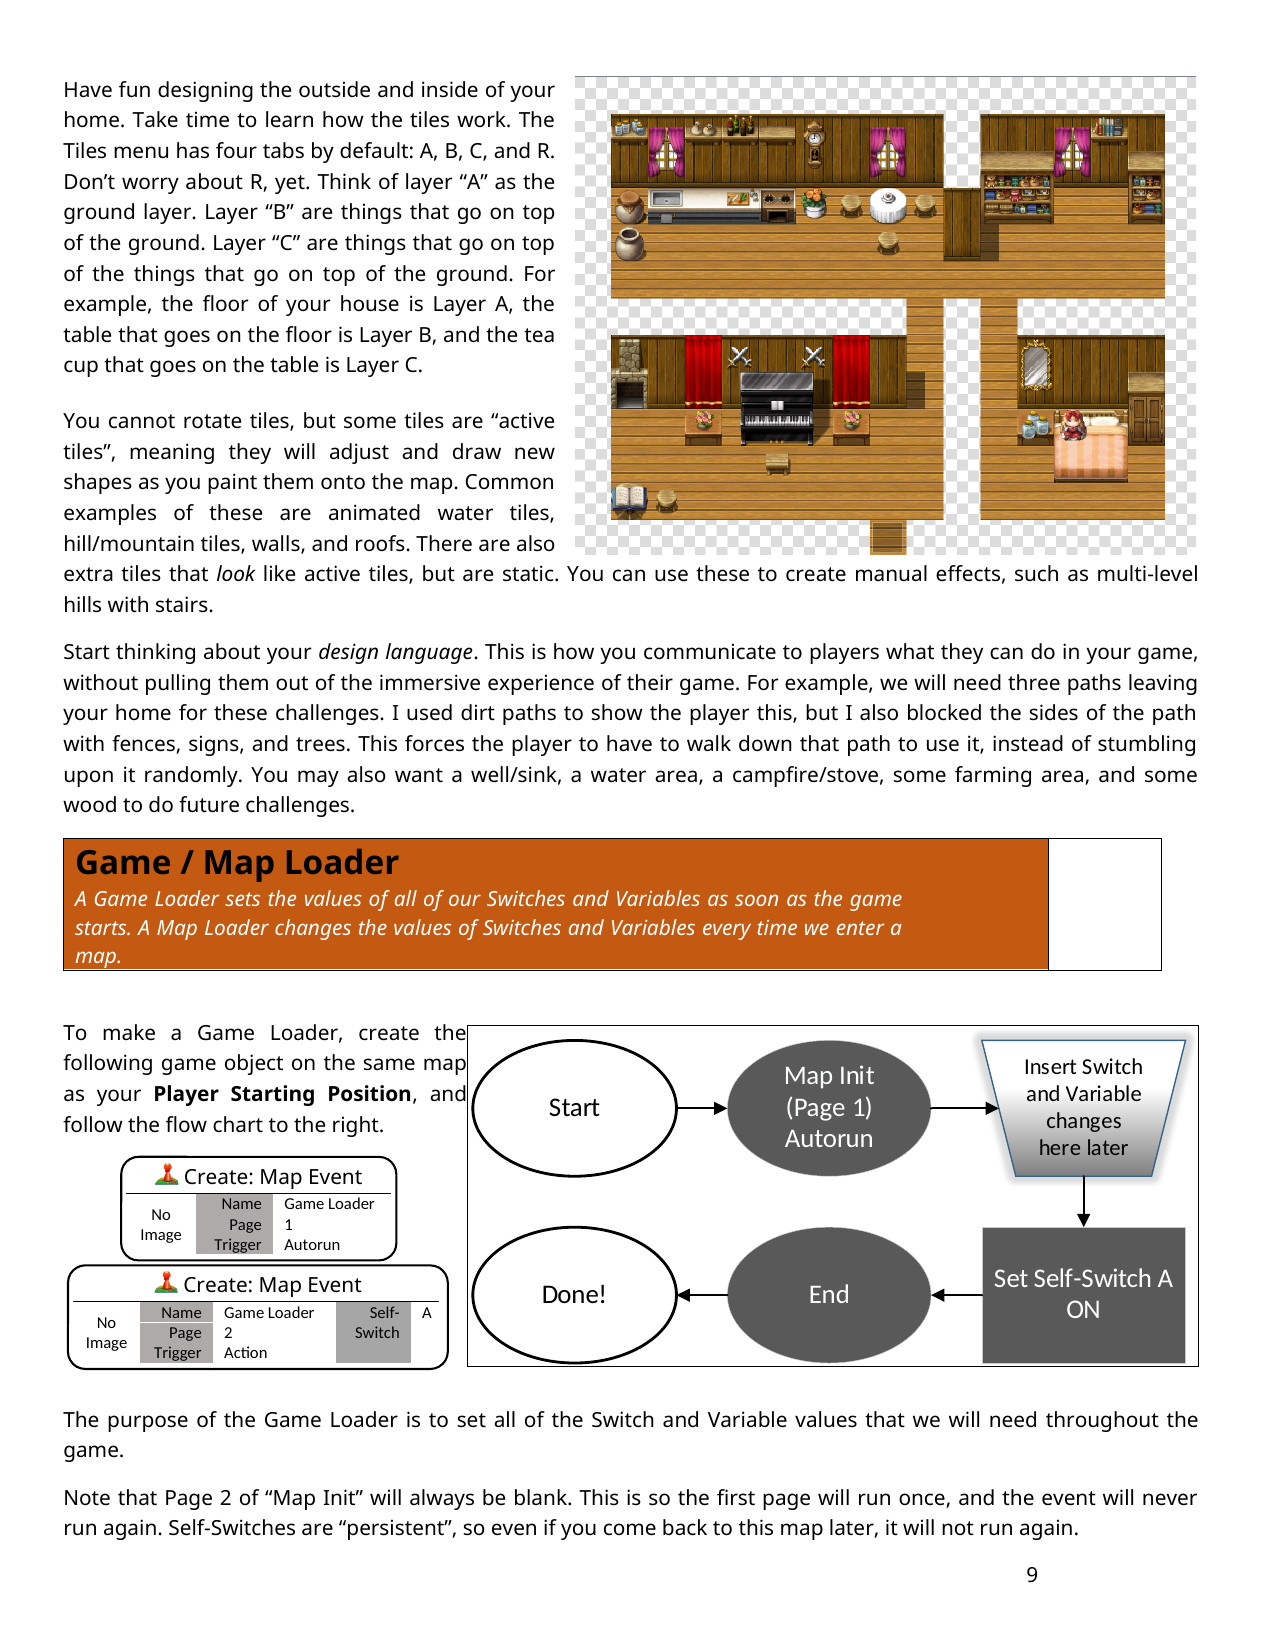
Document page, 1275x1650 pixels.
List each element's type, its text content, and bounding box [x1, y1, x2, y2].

text To make a Game Loader, create the following game object on the same map as your Player Starting Position, and follow the flow chart to the right. [63, 1018, 1200, 1138]
table_header Game / Map Loader A Game Loader sets the values of all of our Switches and Variables as soon as the game starts. A Map Loader changes the values of Switches and Variables every time we enter a map. [64, 839, 1048, 969]
text You cannot rotate tiles, but some tiles are “active tiles”, meaning they will adjust and draw new shapes as you paint them onto the map. Common examples of these are animated water tiles, hill/mountain tiles, walls, and roofs. There are also extra tiles that look like active tiles, but are static. You can use these to create manual effects, such as multi-level hills with stairs. [63, 406, 1200, 618]
picture [574, 76, 1196, 554]
table_header [1049, 839, 1161, 969]
picture [154, 1271, 178, 1293]
text Note that Page 2 of “Map Init” will always be blank. This is so the first page will run once, and the event will never run again. Self-Switches are “persistent”, so even if you come back to this map later, it will not run again. [63, 1483, 1200, 1542]
text Have fun designing the outside and inside of your home. Take time to learn how the tiles work. The Tiles menu has four tabs by default: A, B, C, and R. Don’t worry about R, yet. Think of layer “A” as the ground layer. Layer “B” are things that go on top of the ground. Layer “C” are things that go on top of the things that go on top of the ground. For example, the floor of your house is Layer A, the table that goes on the floor is Layer B, and the tea cup that goes on the table is Layer C. [63, 75, 1200, 379]
picture [155, 1163, 179, 1185]
text Start thinking about your design language. This is how you communicate to players what they can do in your game, without pulling them out of the immersive experience of their game. For example, we will need three paths leaving your home for these challenges. I used dirt paths to show the player this, but I also blocked the sides of the path with fences, signs, and trees. This forces the player to have to walk down that path to use it, instead of stumbling upon it randomly. You may also want a well/sink, a water area, a campfire/stove, some farming area, and some wood to do future challenges. [63, 637, 1200, 819]
text The purpose of the Game Loader is to set all of the Switch and Variable values that we will need throughout the game. [63, 1405, 1200, 1464]
